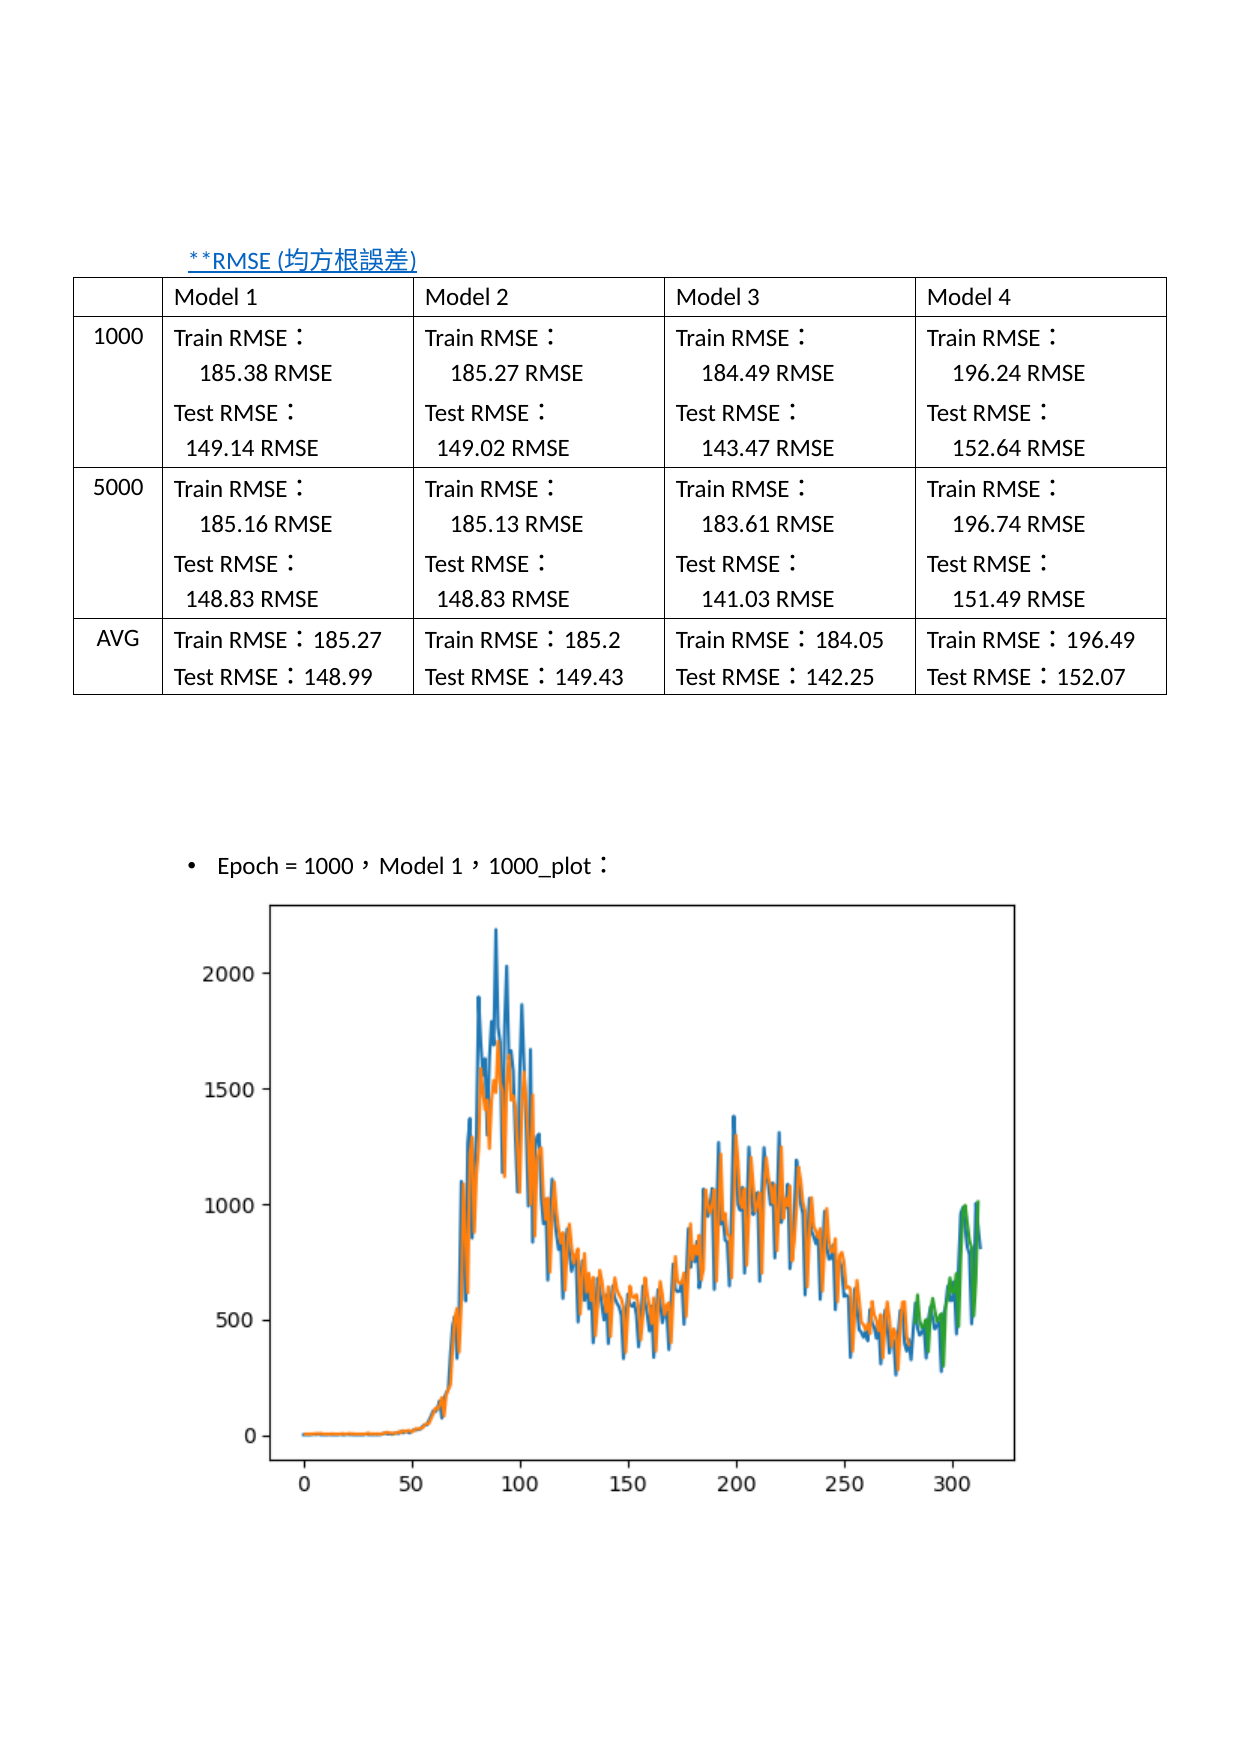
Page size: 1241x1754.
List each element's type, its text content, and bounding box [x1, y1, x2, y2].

table_cell Train RMSE： 183.61 RMSE Test RMSE： 141.03 RMSE [665, 468, 915, 618]
table_cell Train RMSE： 184.49 RMSE Test RMSE： 143.47 RMSE [665, 317, 915, 467]
table_cell Train RMSE：185.2 Test RMSE：149.43 [414, 619, 664, 694]
table_cell Train RMSE： 196.24 RMSE Test RMSE： 152.64 RMSE [916, 317, 1166, 467]
table_cell Train RMSE： 185.38 RMSE Test RMSE： 149.14 RMSE [163, 317, 413, 467]
table_cell AVG [74, 619, 162, 694]
text **RMSE (均方根誤差) [187, 239, 1053, 277]
table_cell Train RMSE： 196.74 RMSE Test RMSE： 151.49 RMSE [916, 468, 1166, 618]
table_header Model 1 [163, 278, 413, 316]
table_header Model 3 [665, 278, 915, 316]
table_cell 5000 [74, 468, 162, 618]
table_cell Train RMSE： 185.13 RMSE Test RMSE： 148.83 RMSE [414, 468, 664, 618]
table_header [74, 278, 162, 316]
table_cell Train RMSE：185.27 Test RMSE：148.99 [163, 619, 413, 694]
picture [187, 891, 1029, 1511]
table_cell Train RMSE： 185.27 RMSE Test RMSE： 149.02 RMSE [414, 317, 664, 467]
table_cell Train RMSE：184.05 Test RMSE：142.25 [665, 619, 915, 694]
list Epoch = 1000，Model 1，1000_plot： [187, 845, 1053, 882]
table_cell Train RMSE：196.49 Test RMSE：152.07 [916, 619, 1166, 694]
table_cell Train RMSE： 185.16 RMSE Test RMSE： 148.83 RMSE [163, 468, 413, 618]
table_cell 1000 [74, 317, 162, 467]
table_header Model 2 [414, 278, 664, 316]
table_header Model 4 [916, 278, 1166, 316]
